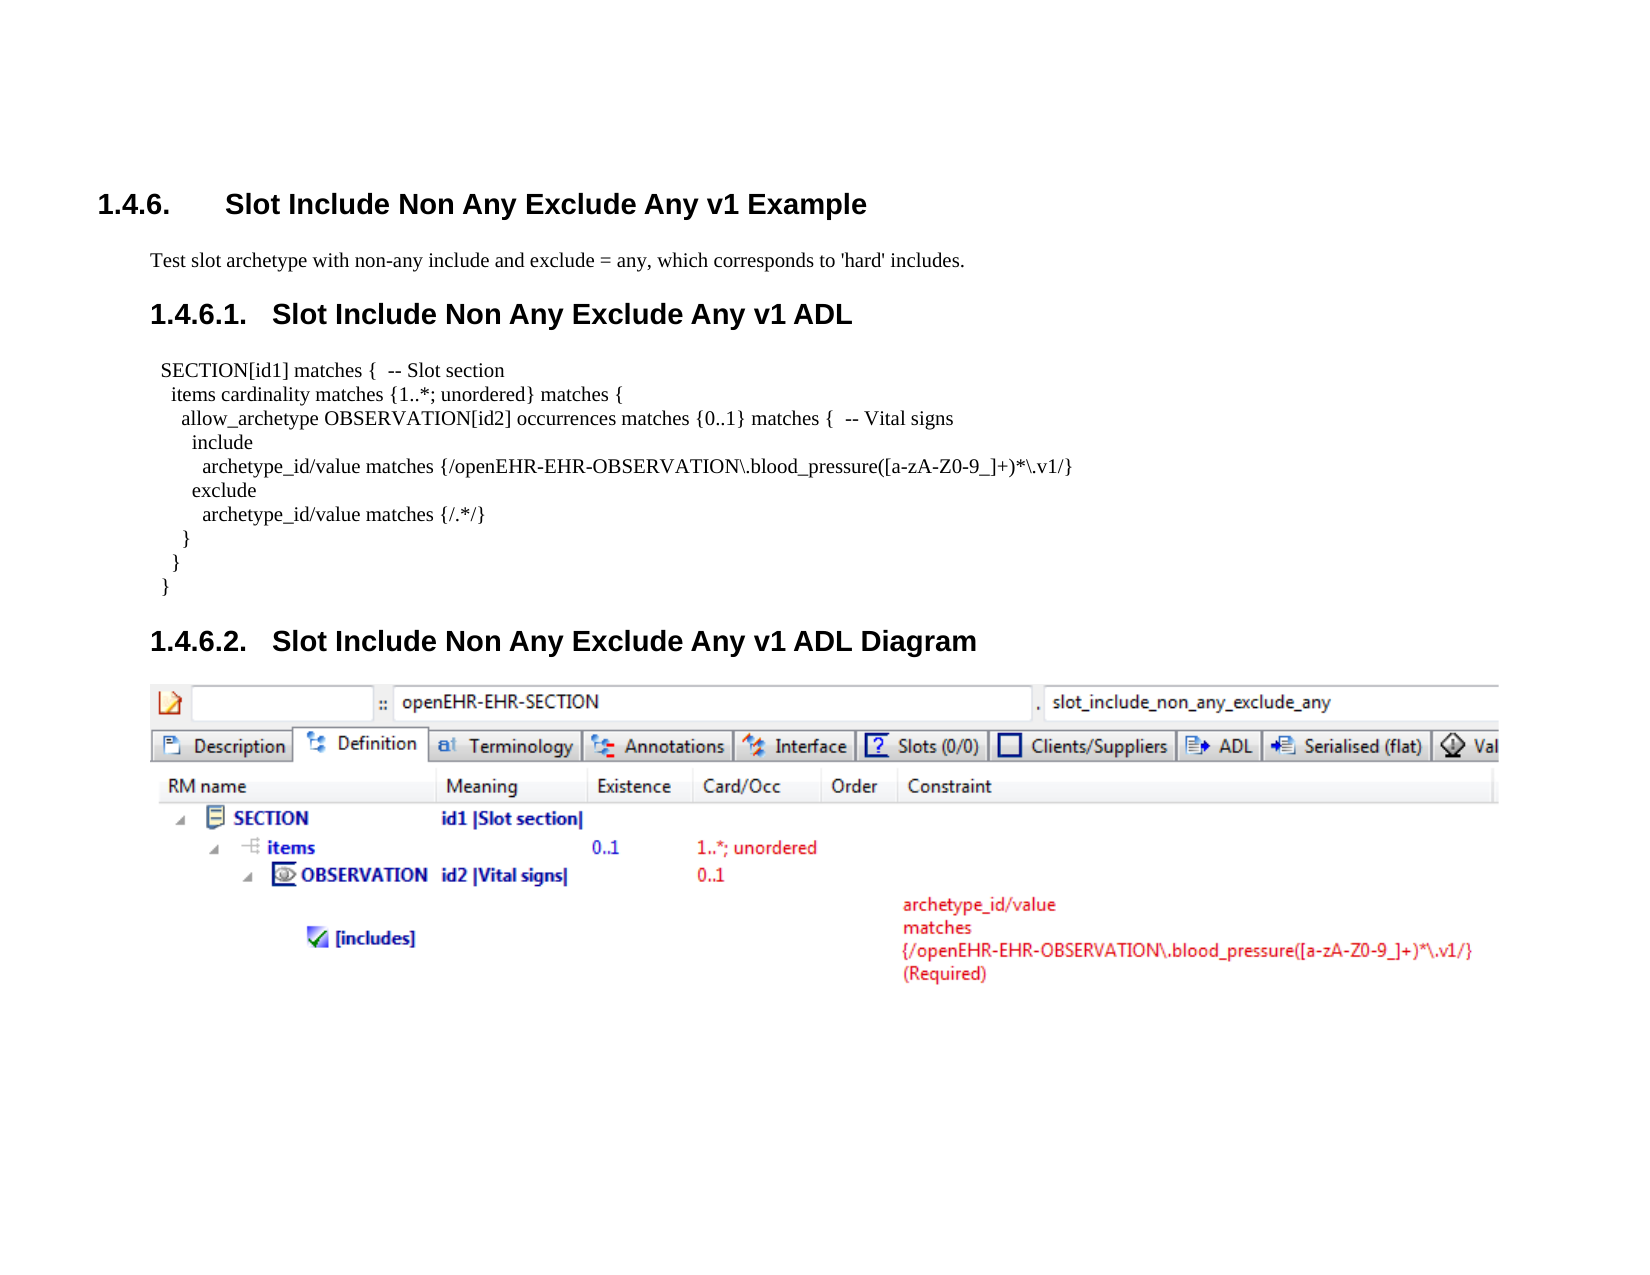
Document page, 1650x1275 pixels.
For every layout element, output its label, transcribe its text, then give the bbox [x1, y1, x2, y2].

text } [150, 526, 1500, 550]
text items cardinality matches {1..*; unordered} matches { [150, 382, 1500, 406]
text exclude [150, 478, 1500, 502]
text SECTION[id1] matches { -- Slot section [150, 358, 1500, 382]
picture [150, 684, 1499, 1020]
subtitle Slot Include Non Any Exclude Any v1 ADL [150, 297, 1500, 331]
text archetype_id/value matches {/openEHR-EHR-OBSERVATION\.blood_pressure([a-zA-Z0-9_]+)*\.v1/} [150, 454, 1500, 478]
text include [150, 430, 1500, 454]
text } [150, 574, 1500, 598]
text archetype_id/value matches {/.*/} [150, 502, 1500, 526]
text allow_archetype OBSERVATION[id2] occurrences matches {0..1} matches { -- Vital signs [150, 406, 1500, 430]
subtitle Slot Include Non Any Exclude Any v1 ADL Diagram [150, 624, 1500, 657]
text } [150, 550, 1500, 574]
text Test slot archetype with non-any include and exclude = any, which corresponds to 'hard' includes. [150, 248, 1500, 272]
subtitle Slot Include Non Any Exclude Any v1 Example [97, 187, 1500, 221]
